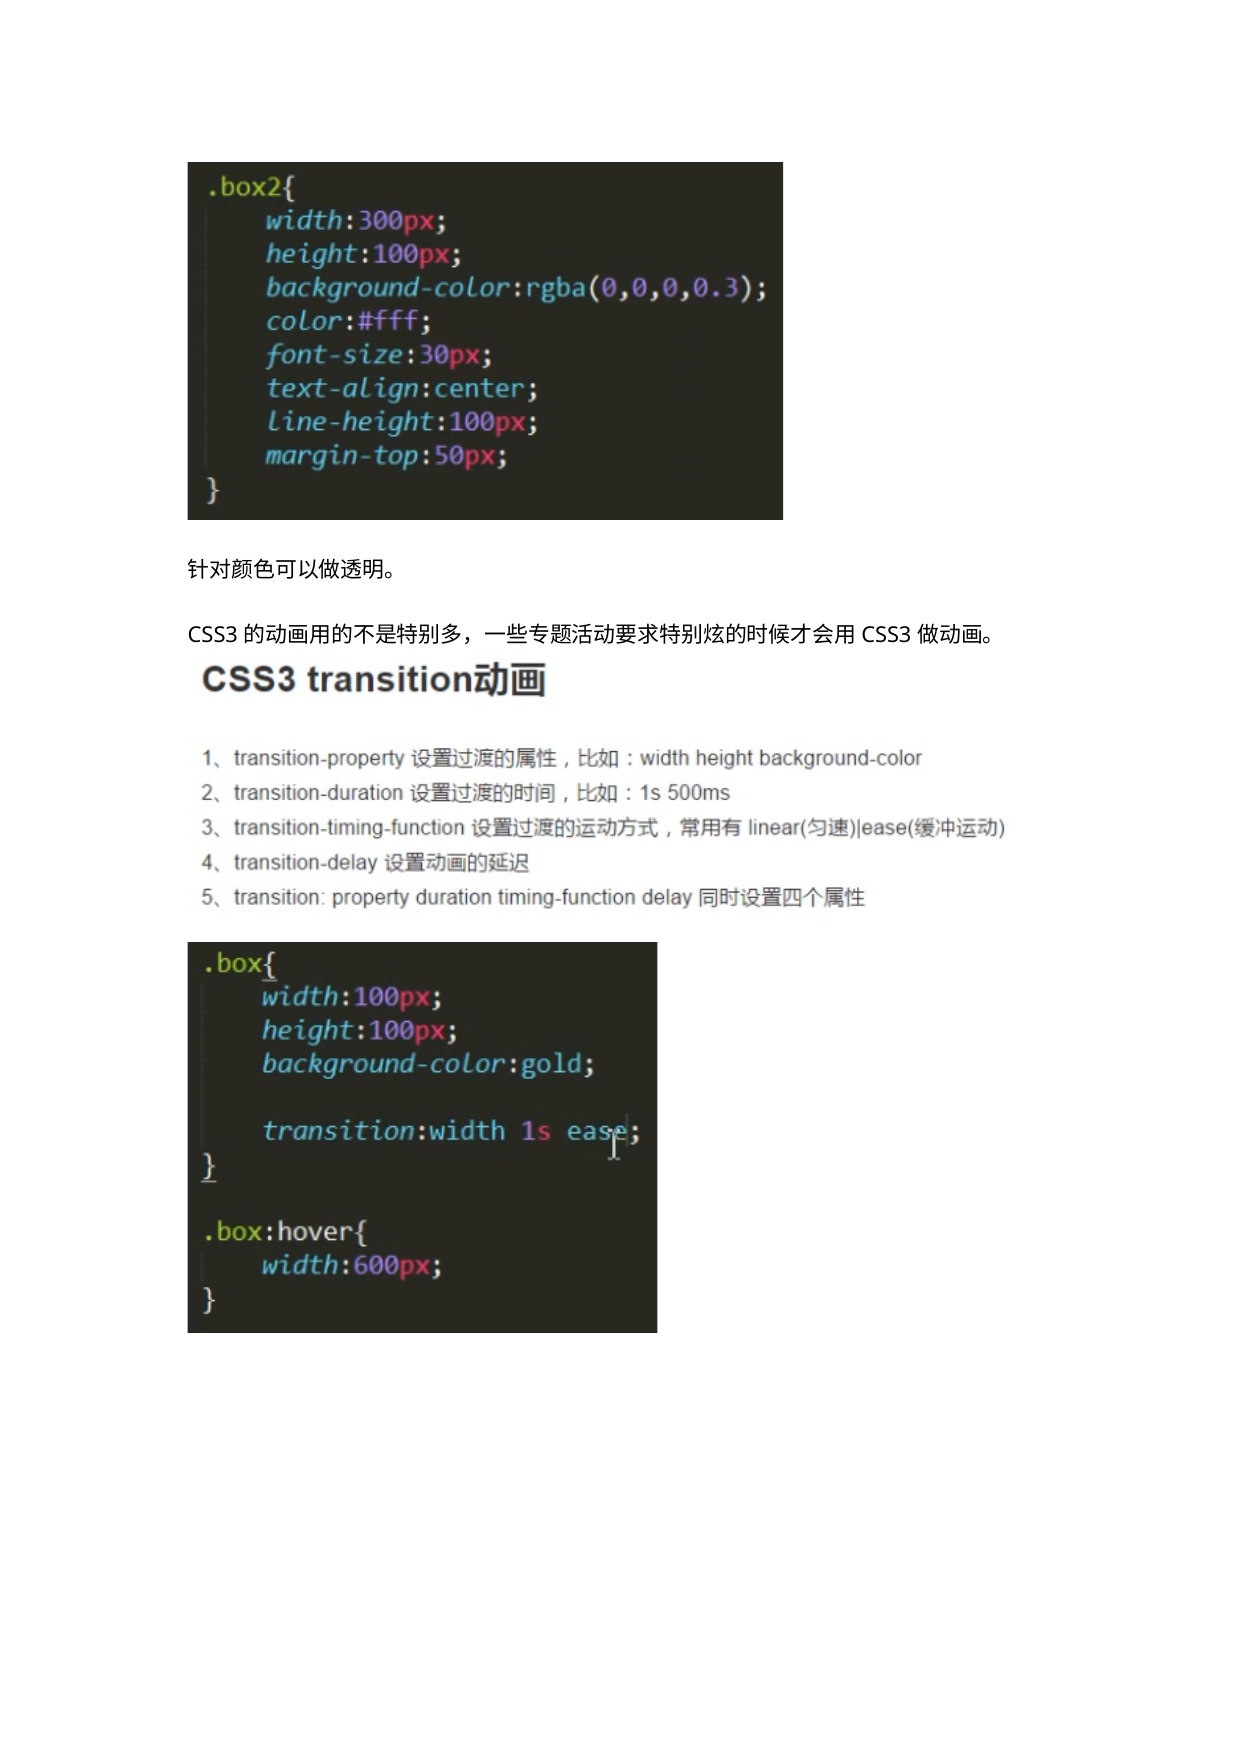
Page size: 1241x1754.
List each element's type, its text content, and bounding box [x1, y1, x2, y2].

picture [187, 162, 784, 520]
picture [187, 649, 1053, 930]
text 针对颜色可以做透明。 [187, 552, 1053, 584]
text CSS3 的动画用的不是特别多，一些专题活动要求特别炫的时候才会用 CSS3 做动画。 [187, 617, 1053, 649]
picture [187, 942, 658, 1333]
